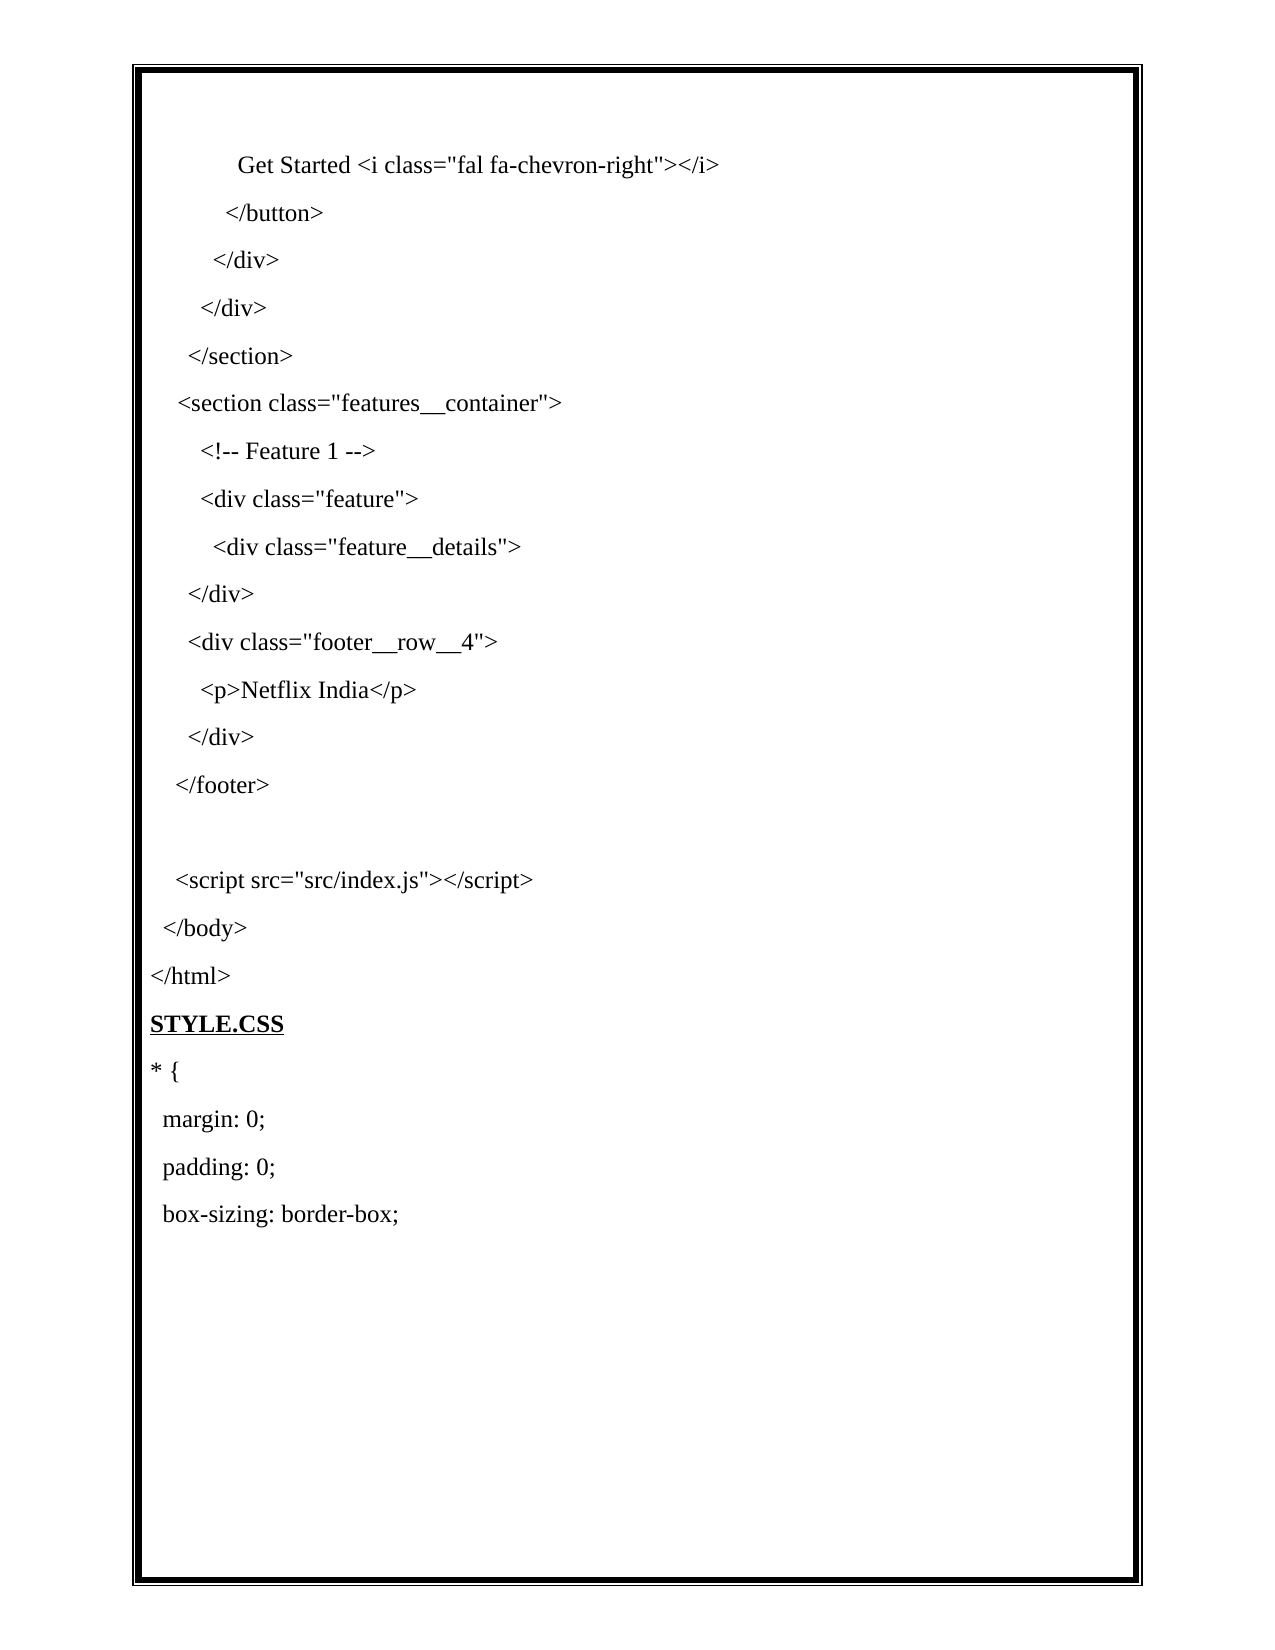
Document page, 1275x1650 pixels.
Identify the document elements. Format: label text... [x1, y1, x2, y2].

text <script src="src/index.js"></script> [150, 866, 1125, 894]
text </footer> [150, 770, 1125, 799]
text <div class="feature"> [150, 484, 1125, 513]
text <section class="features__container"> [150, 388, 1125, 417]
text </button> [150, 198, 1125, 226]
text * { [150, 1056, 1125, 1085]
text </html> [150, 961, 1125, 990]
text <div class="feature__details"> [150, 532, 1125, 560]
text </body> [150, 913, 1125, 942]
text <!-- Feature 1 --> [150, 436, 1125, 465]
text <div class="footer__row__4"> [150, 627, 1125, 656]
text Get Started <i class="fal fa-chevron-right"></i> [150, 150, 1125, 179]
text <p>Netflix India</p> [150, 675, 1125, 703]
text padding: 0; [150, 1152, 1125, 1181]
text margin: 0; [150, 1104, 1125, 1133]
text </div> [150, 293, 1125, 322]
text </div> [150, 245, 1125, 274]
text </div> [150, 579, 1125, 608]
text </section> [150, 341, 1125, 369]
text box-sizing: border-box; [150, 1199, 1125, 1228]
text STYLE.CSS [150, 1009, 1125, 1037]
text </div> [150, 722, 1125, 751]
